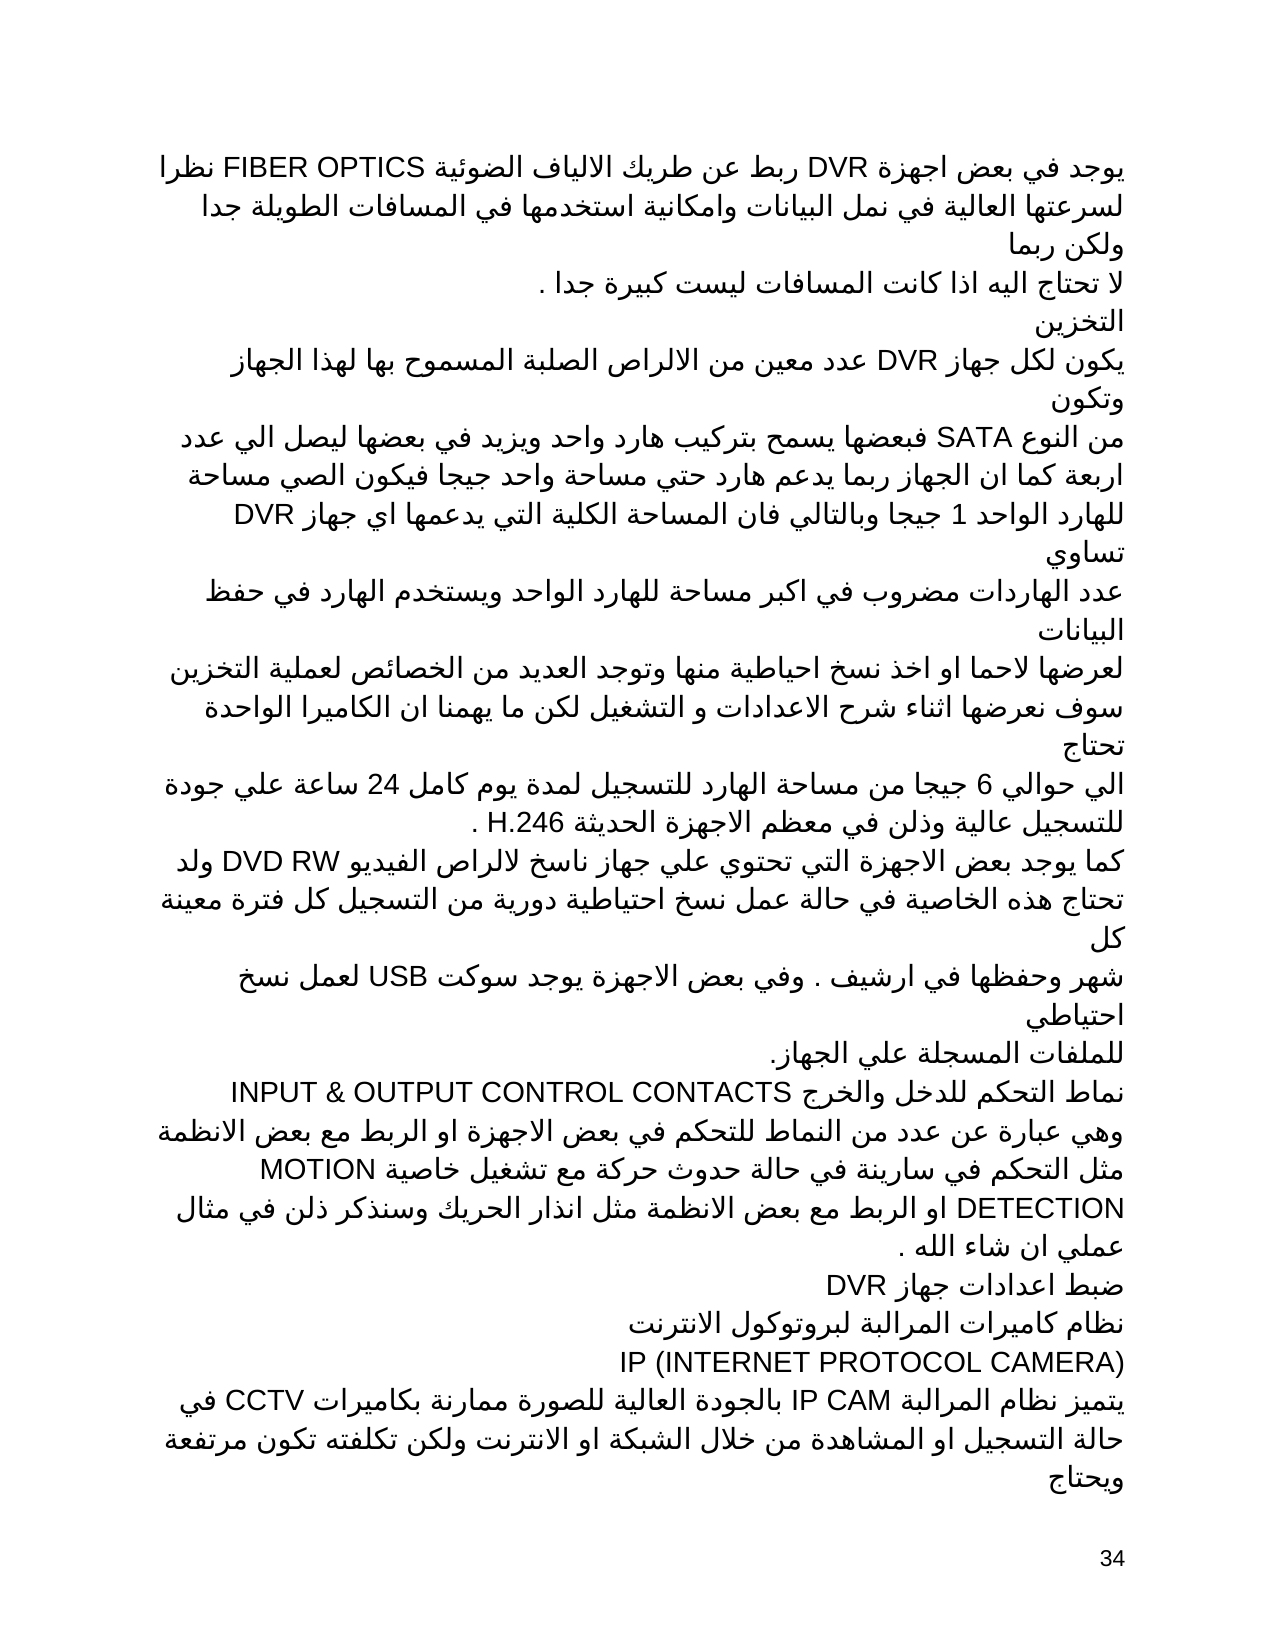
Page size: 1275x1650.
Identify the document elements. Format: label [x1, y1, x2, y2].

text [150, 150, 1125, 1494]
